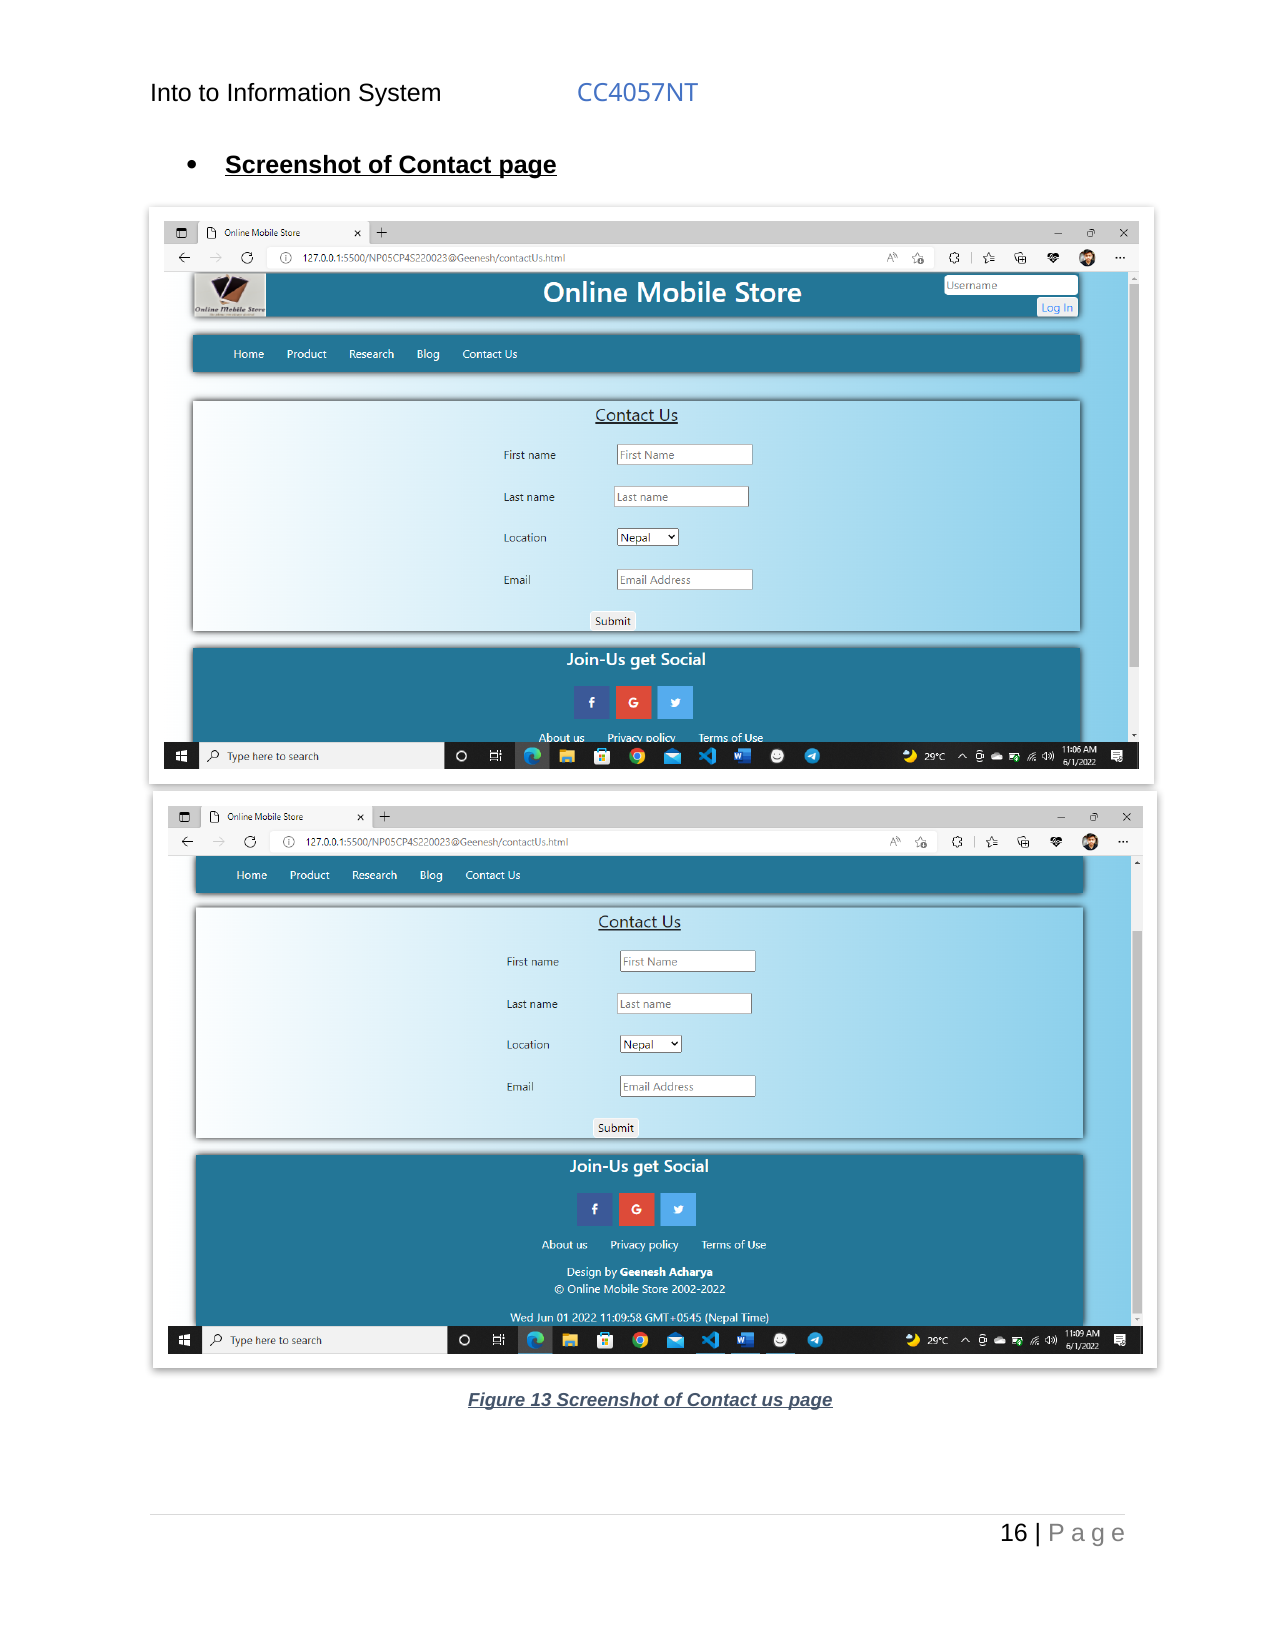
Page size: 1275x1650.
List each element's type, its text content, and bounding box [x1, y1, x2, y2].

list Screenshot of Contact page [187, 150, 1125, 179]
picture [164, 221, 1139, 769]
picture [168, 806, 1143, 1354]
